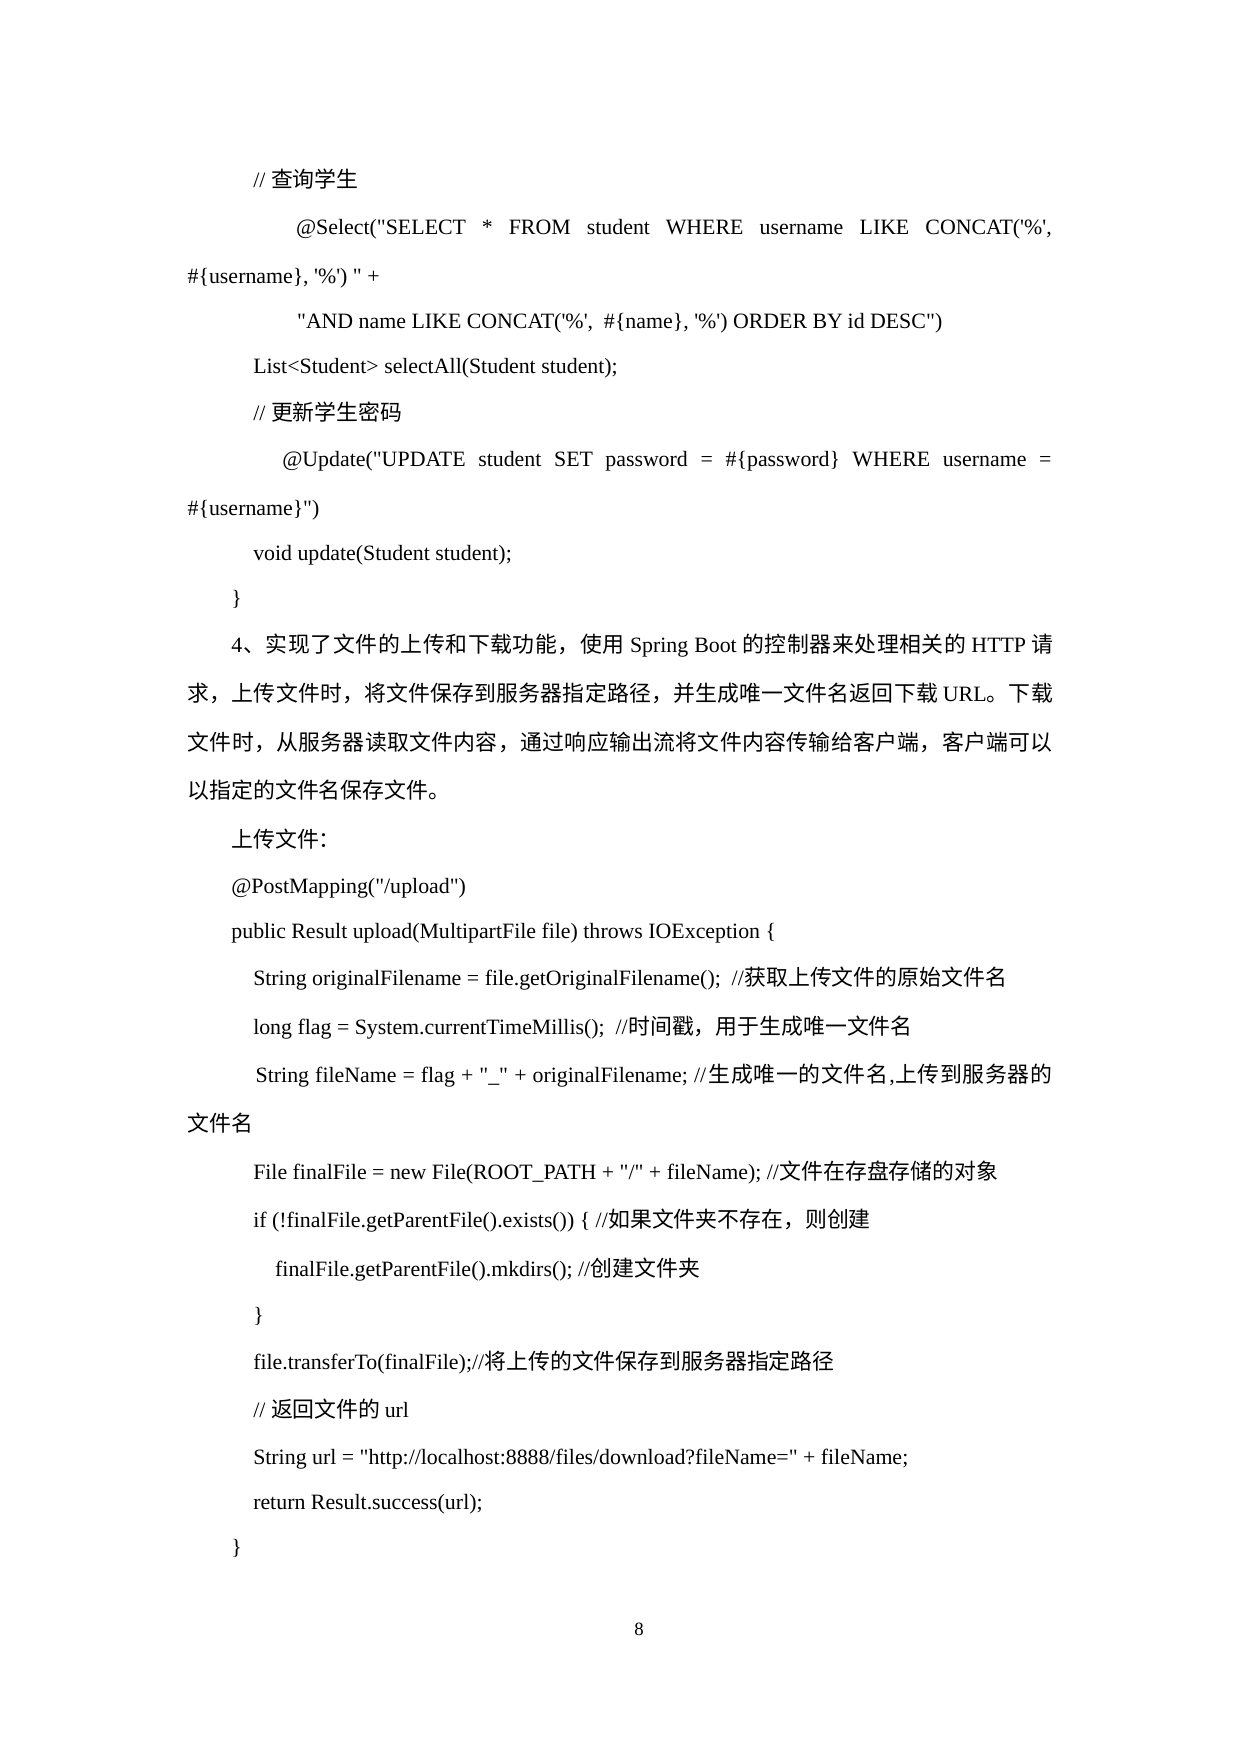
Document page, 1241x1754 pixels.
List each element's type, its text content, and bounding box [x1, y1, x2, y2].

text } [187, 582, 1053, 614]
text // 查询学生 [187, 162, 1053, 194]
text file.transferTo(finalFile);//将上传的文件保存到服务器指定路径 [187, 1344, 1053, 1376]
text } [187, 1531, 1053, 1563]
text String fileName = flag + "_" + originalFilename; //生成唯一的文件名,上传到服务器的文件名 [187, 1057, 1053, 1138]
text return Result.success(url); [187, 1486, 1053, 1518]
text // 返回文件的url [187, 1392, 1053, 1424]
text void update(Student student); [187, 537, 1053, 569]
text finalFile.getParentFile().mkdirs(); //创建文件夹 [187, 1250, 1053, 1283]
text // 更新学生密码 [187, 394, 1053, 427]
text String originalFilename = file.getOriginalFilename(); //获取上传文件的原始文件名 [187, 960, 1053, 992]
text 4、实现了文件的上传和下载功能，使用Spring Boot的控制器来处理相关的HTTP请求，上传文件时，将文件保存到服务器指定路径，并生成唯一文件名返回下载URL。下载文件时，从服务器读取文件内容，通过响应输出流将文件内容传输给客户端，客户端可以以指定的文件名保存文件。 [187, 627, 1053, 806]
text public Result upload(MultipartFile file) throws IOException { [187, 915, 1053, 947]
text String url = "http://localhost:8888/files/download?fileName=" + fileName; [187, 1440, 1053, 1473]
text "AND name LIKE CONCAT('%', #{name}, '%') ORDER BY id DESC") [187, 304, 1053, 337]
text @PostMapping("/upload") [187, 870, 1053, 902]
text 上传文件： [187, 821, 1053, 854]
text File finalFile = new File(ROOT_PATH + "/" + fileName); //文件在存盘存储的对象 [187, 1154, 1053, 1186]
text @Select("SELECT * FROM student WHERE username LIKE CONCAT('%', #{username}, '%') " + [187, 210, 1053, 292]
text @Update("UPDATE student SET password = #{password} WHERE username = #{username}") [187, 443, 1053, 524]
text } [187, 1299, 1053, 1331]
text List<Student> selectAll(Student student); [187, 349, 1053, 382]
text long flag = System.currentTimeMillis(); //时间戳，用于生成唯一文件名 [187, 1008, 1053, 1041]
text if (!finalFile.getParentFile().exists()) { //如果文件夹不存在，则创建 [187, 1202, 1053, 1234]
